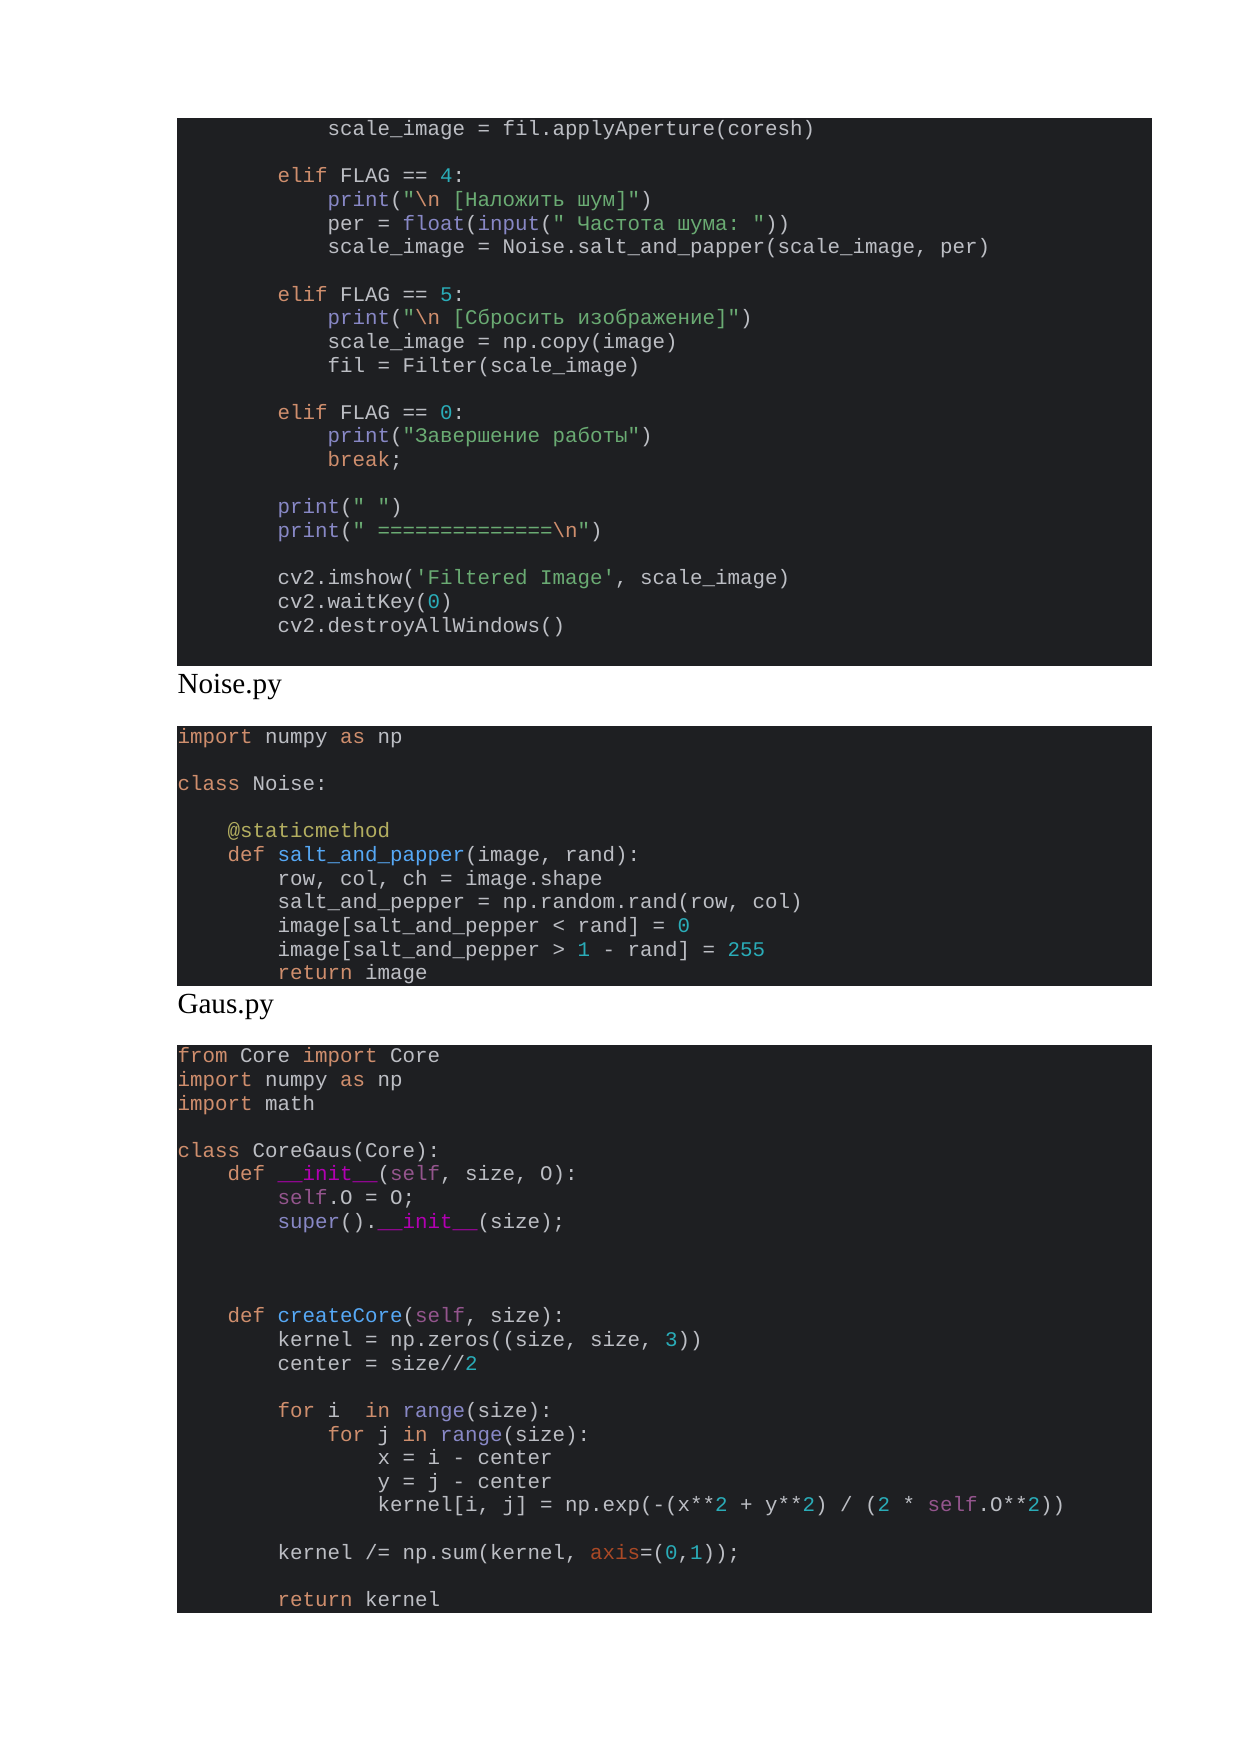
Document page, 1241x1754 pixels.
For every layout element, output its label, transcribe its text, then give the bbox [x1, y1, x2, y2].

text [177, 118, 1152, 666]
text Gaus.py [177, 986, 1152, 1019]
text Noise.py [177, 666, 1152, 700]
text import numpy as np class Noise: @staticmethod def salt_and_papper(image, rand): row, col, ch = image.shape salt_and_pepper = np.random.rand(row, col) image[salt_and_pepper < rand] = 0 image[salt_and_pepper > 1 - rand] = 255 return image [177, 726, 1152, 986]
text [177, 1045, 1152, 1613]
